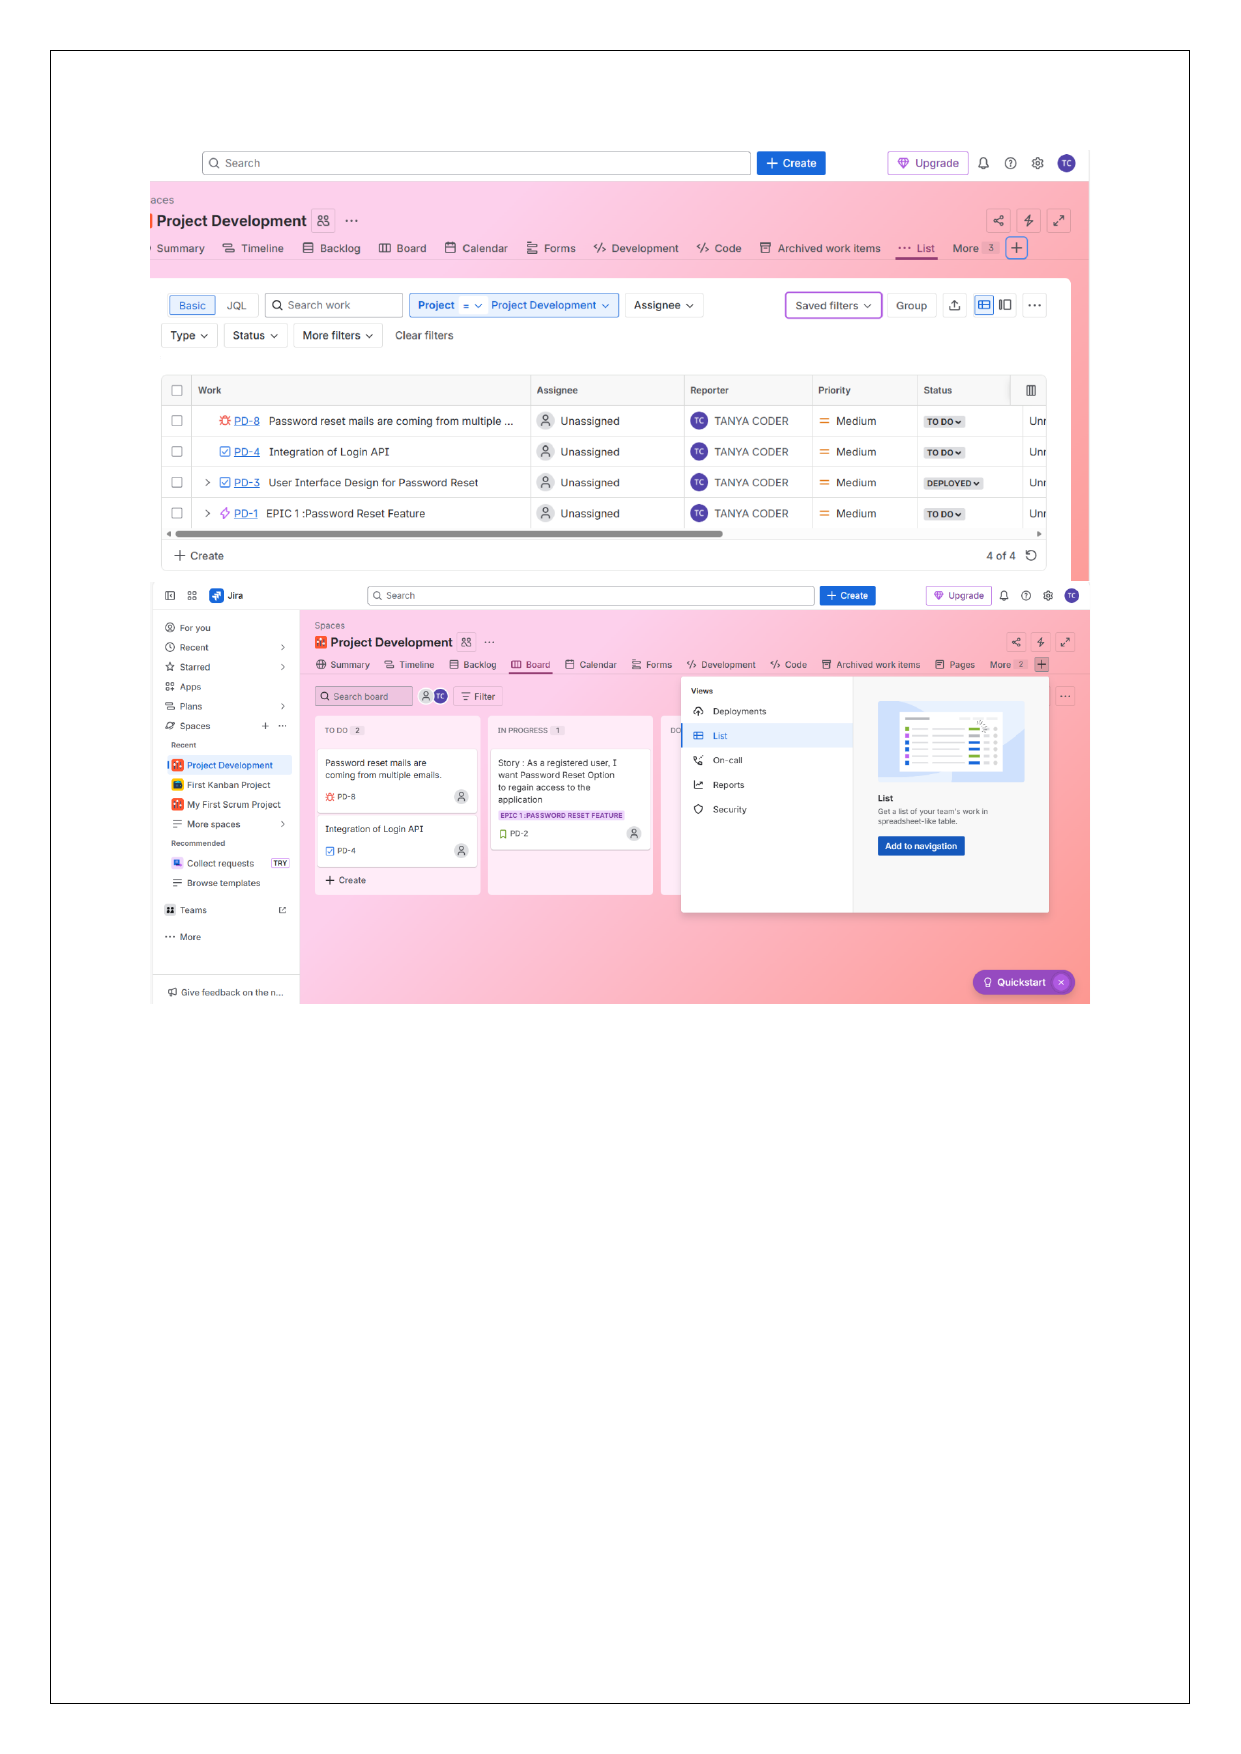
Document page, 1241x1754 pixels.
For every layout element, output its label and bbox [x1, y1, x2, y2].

picture [150, 150, 1091, 581]
picture [150, 582, 1091, 1004]
